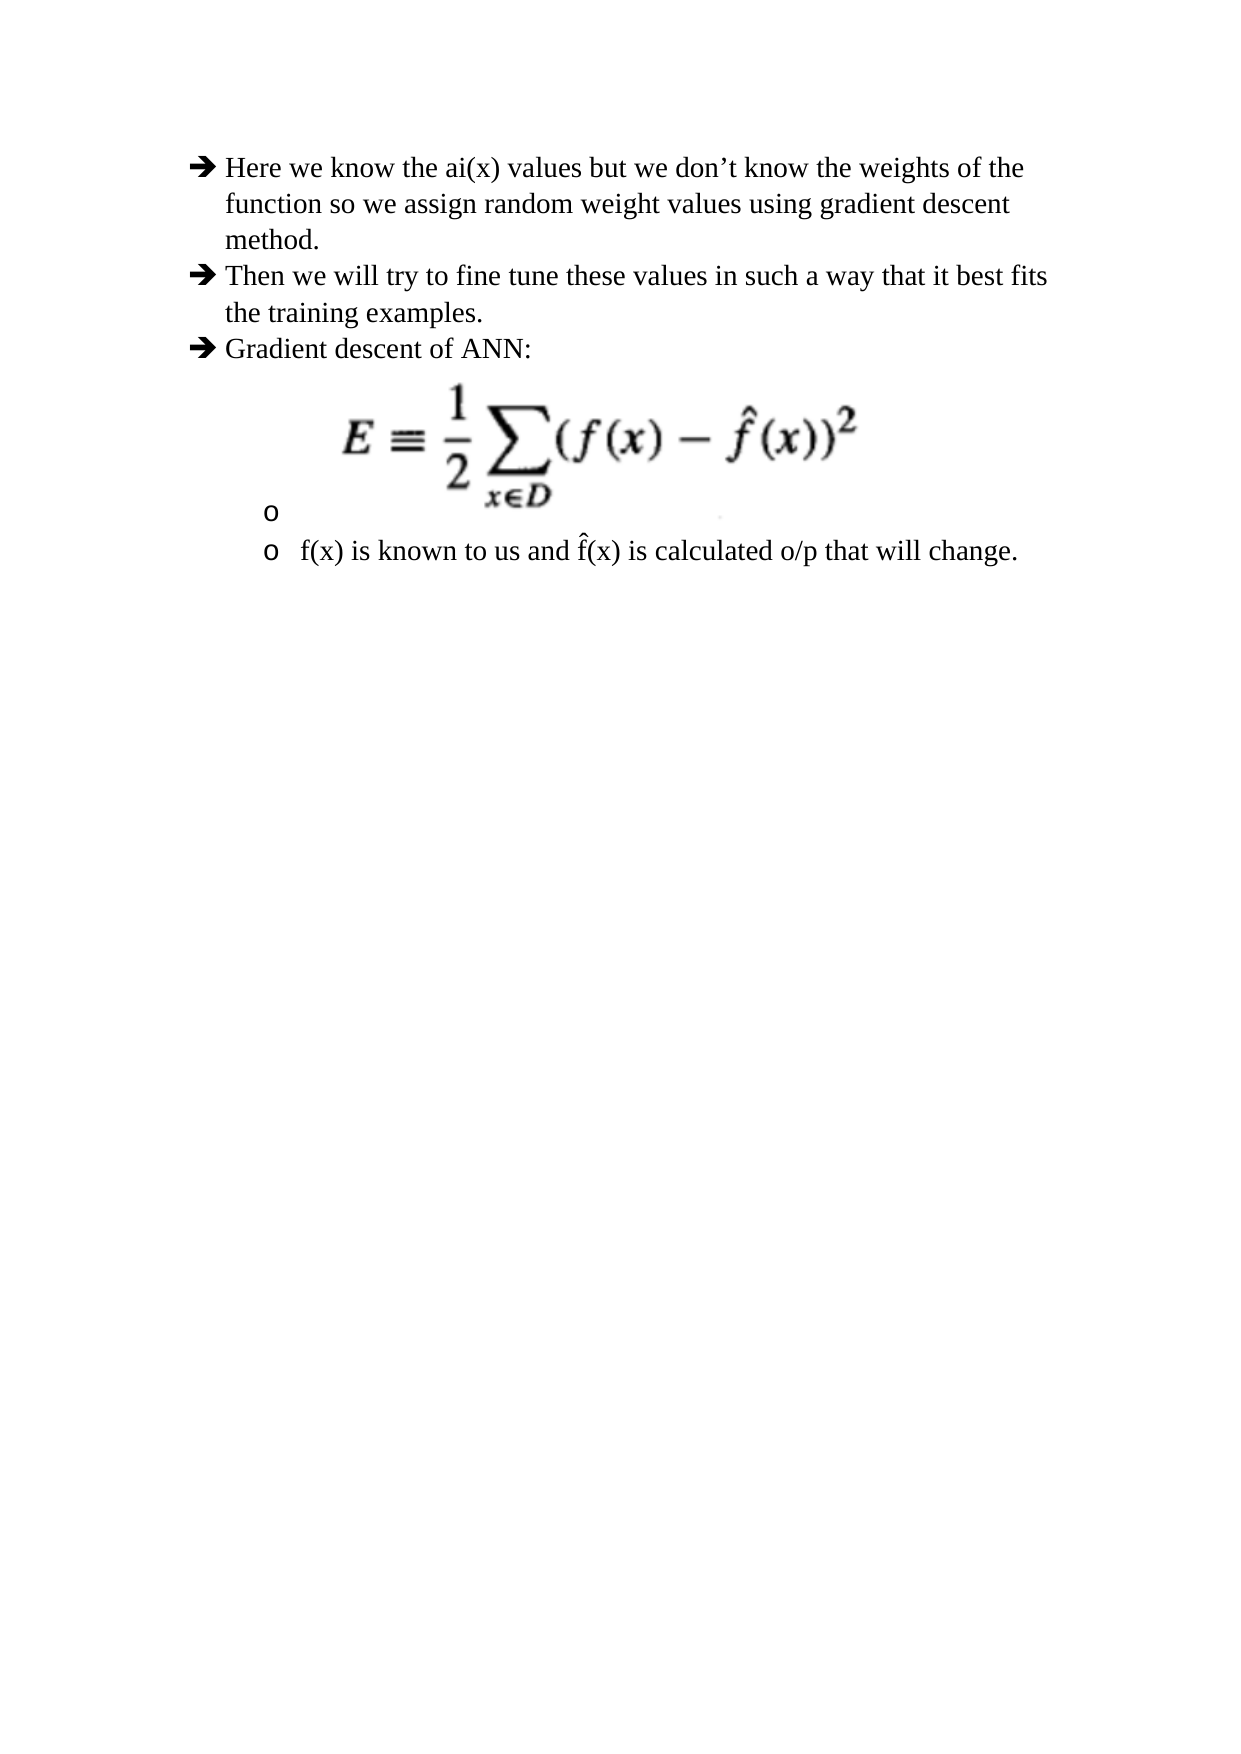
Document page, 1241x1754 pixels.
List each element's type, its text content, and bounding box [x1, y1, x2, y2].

list Then we will try to fine tune these values in such a way that it best fits the training examples. [187, 258, 1090, 328]
list Gradient descent of ANN: [187, 331, 1090, 364]
picture [300, 367, 935, 522]
list f(x) is known to us and f̂(x) is calculated o/p that will change. [262, 533, 1090, 569]
list Here we know the ai(x) values but we don’t know the weights of the function so we assign random weight values using gradient descent method. [187, 150, 1090, 256]
